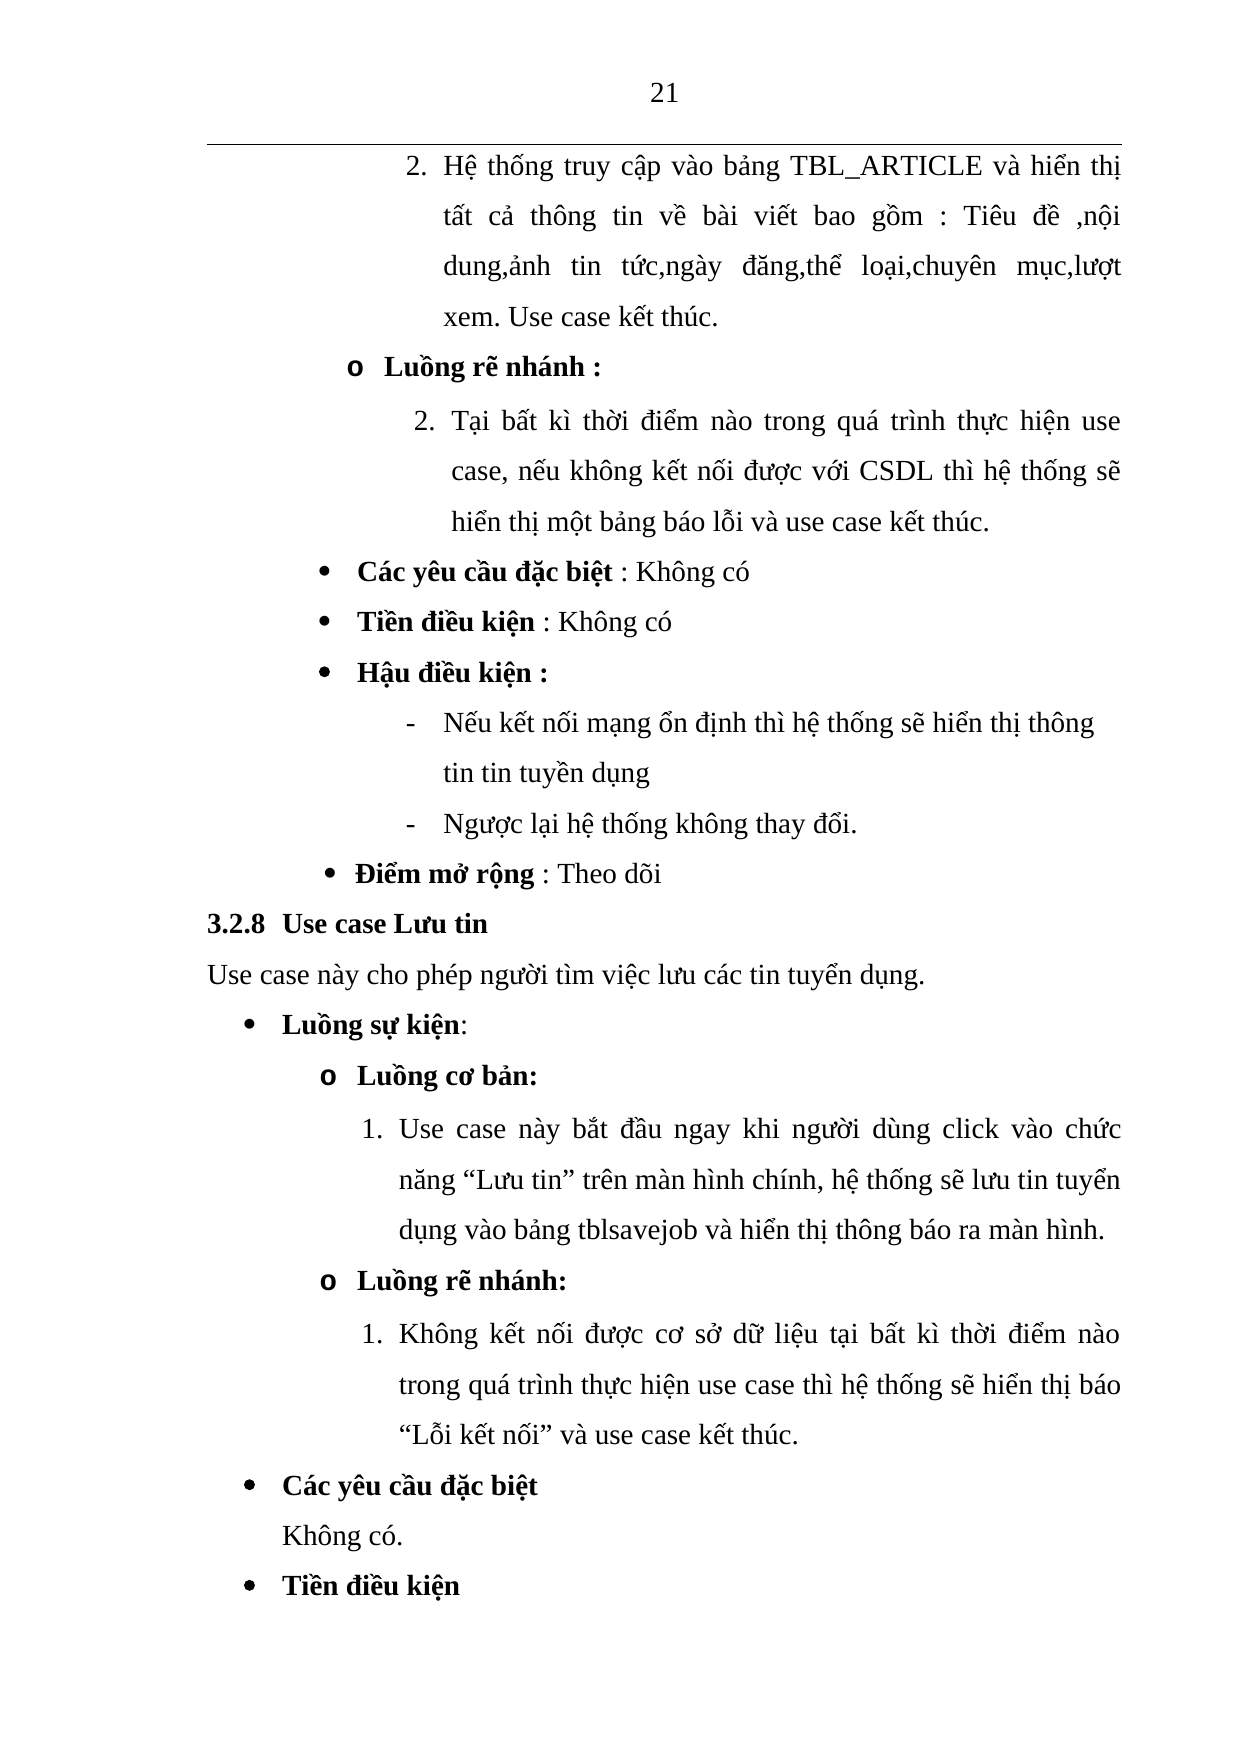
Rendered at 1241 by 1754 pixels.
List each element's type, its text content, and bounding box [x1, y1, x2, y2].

list Tiền điều kiện [244, 1568, 1122, 1602]
list Không kết nối được cơ sở dữ liệu tại bất kì thời điểm nào trong quá trình thực hiện use case thì hệ thống sẽ hiển thị báo “Lỗi kết nối” và use case kết thúc. [361, 1317, 1122, 1451]
list Tại bất kì thời điểm nào trong quá trình thực hiện use case, nếu không kết nối được với CSDL thì hệ thống sẽ hiển thị một bảng báo lỗi và use case kết thúc. [413, 403, 1122, 537]
text Use case này cho phép người tìm việc lưu các tin tuyển dụng. [207, 957, 1122, 990]
list Hậu điều kiện : [319, 655, 1122, 688]
list Luồng sự kiện: [244, 1007, 1122, 1041]
list Luồng rẽ nhánh: [319, 1263, 1122, 1299]
list Hệ thống truy cập vào bảng TBL_ARTICLE và hiển thị tất cả thông tin về bài viết bao gồm : Tiêu đề ,nội dung,ảnh tin tức,ngày đăng,thể loại,chuyên mục,lượt xem. Use case kết thúc. [406, 148, 1122, 332]
list Tiền điều kiện : Không có [319, 604, 1122, 638]
list Luồng rẽ nhánh : [346, 349, 1122, 385]
list Ngược lại hệ thống không thay đổi. [406, 806, 1122, 839]
list Không có. [282, 1518, 1122, 1552]
subtitle Use case Lưu tin [207, 907, 1122, 940]
list Điểm mở rộng : Theo dõi [325, 856, 1122, 890]
list Các yêu cầu đặc biệt : Không có [319, 554, 1122, 588]
list Nếu kết nối mạng ổn định thì hệ thống sẽ hiển thị thông tin tin tuyền dụng [406, 705, 1122, 789]
list Luồng cơ bản: [319, 1058, 1122, 1094]
list Use case này bắt đầu ngay khi người dùng click vào chức năng “Lưu tin” trên màn hình chính, hệ thống sẽ lưu tin tuyển dụng vào bảng tblsavejob và hiển thị thông báo ra màn hình. [361, 1112, 1122, 1246]
list Các yêu cầu đặc biệt [244, 1468, 1122, 1501]
